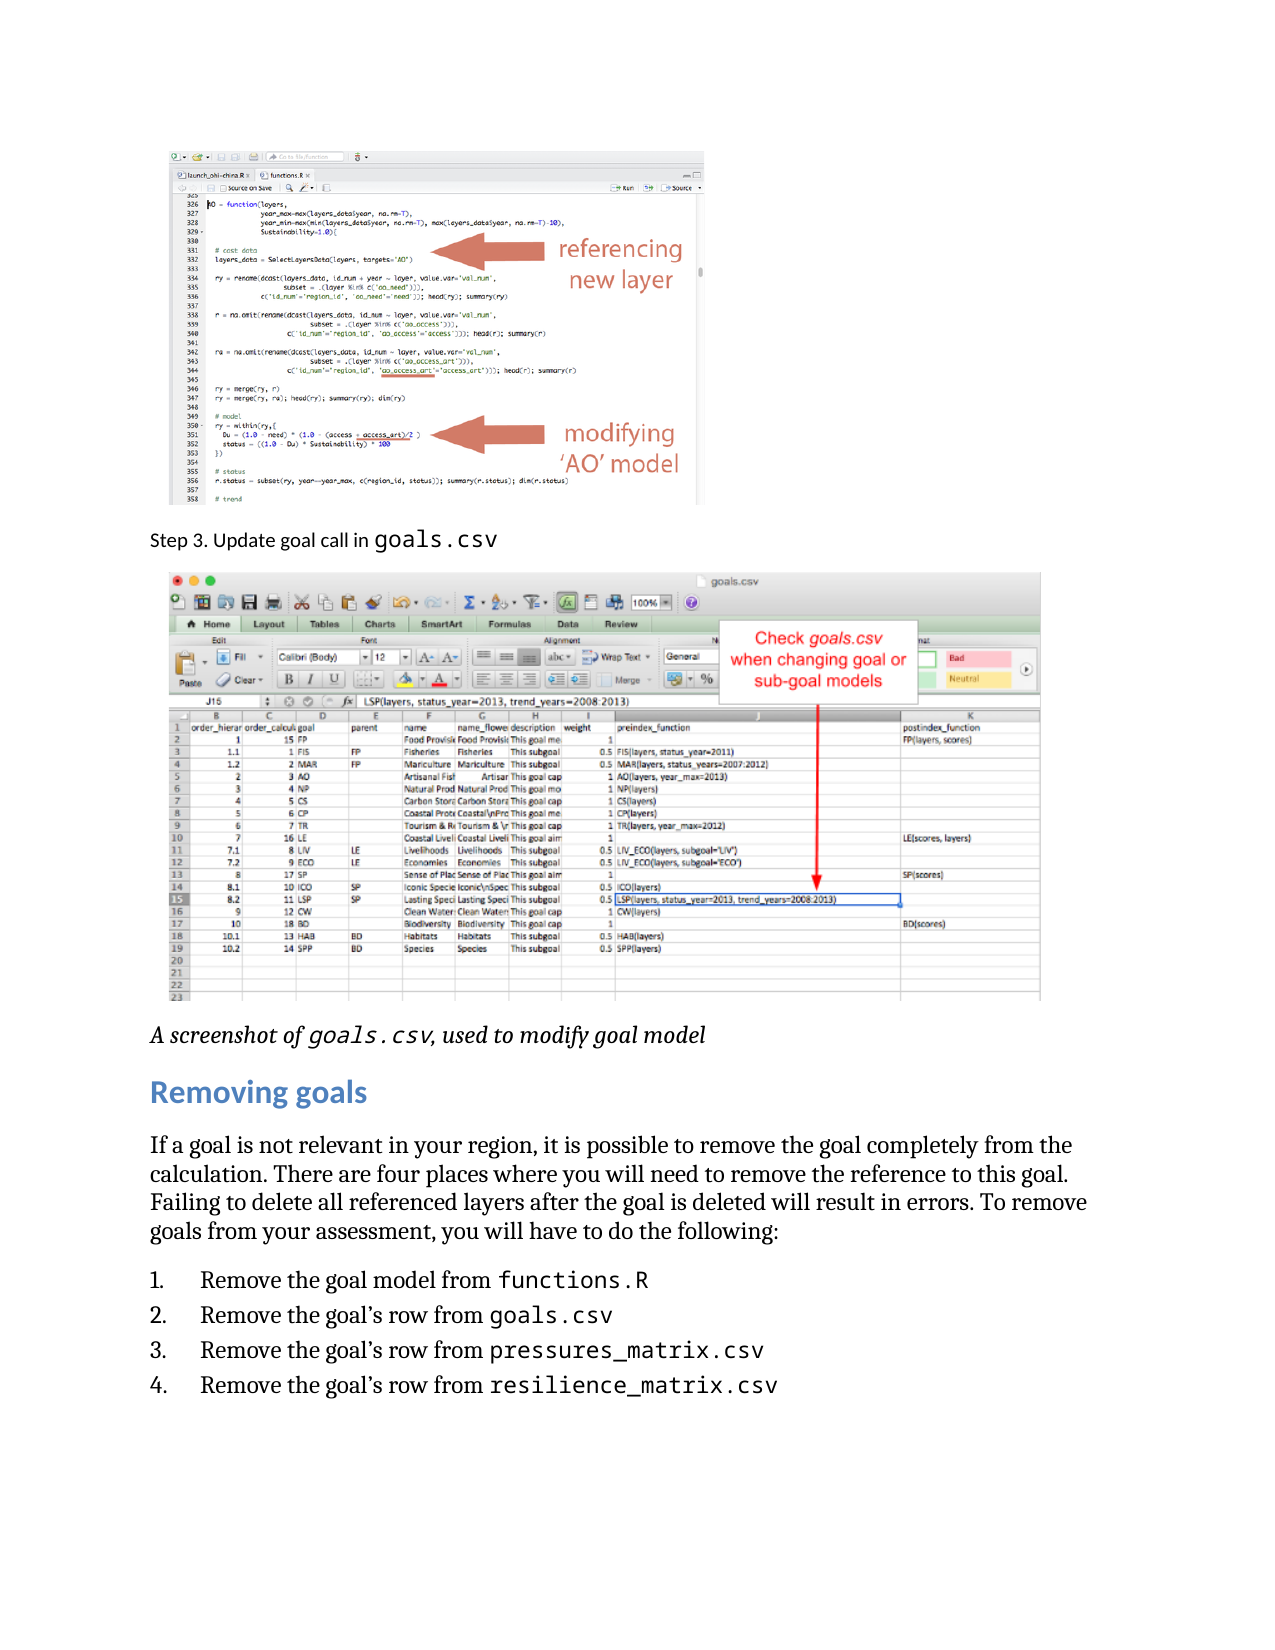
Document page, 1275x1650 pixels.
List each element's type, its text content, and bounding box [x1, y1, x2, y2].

list Remove the goal’s row from resilience_matrix.csv [150, 1369, 1125, 1401]
text If a goal is not relevant in your region, it is possible to remove the goal completely from the calculation. There are four places where you will need to remove the reference to this goal. Failing to delete all referenced layers after the goal is deleted will result in errors. To remove goals from your assessment, you will have to do the following: [150, 1131, 1125, 1246]
list Remove the goal’s row from pressures_matrix.csv [150, 1334, 1125, 1366]
list Remove the goal model from functions.R [150, 1264, 1125, 1296]
list Remove the goal’s row from goals.csv [150, 1299, 1125, 1331]
subtitle Removing goals [150, 1071, 1125, 1112]
text Step 3. Update goal call in goals.csv [150, 523, 1125, 554]
picture [168, 572, 1044, 1001]
text A screenshot of goals.csv, used to modify goal model [150, 1019, 1125, 1050]
picture [168, 150, 705, 505]
